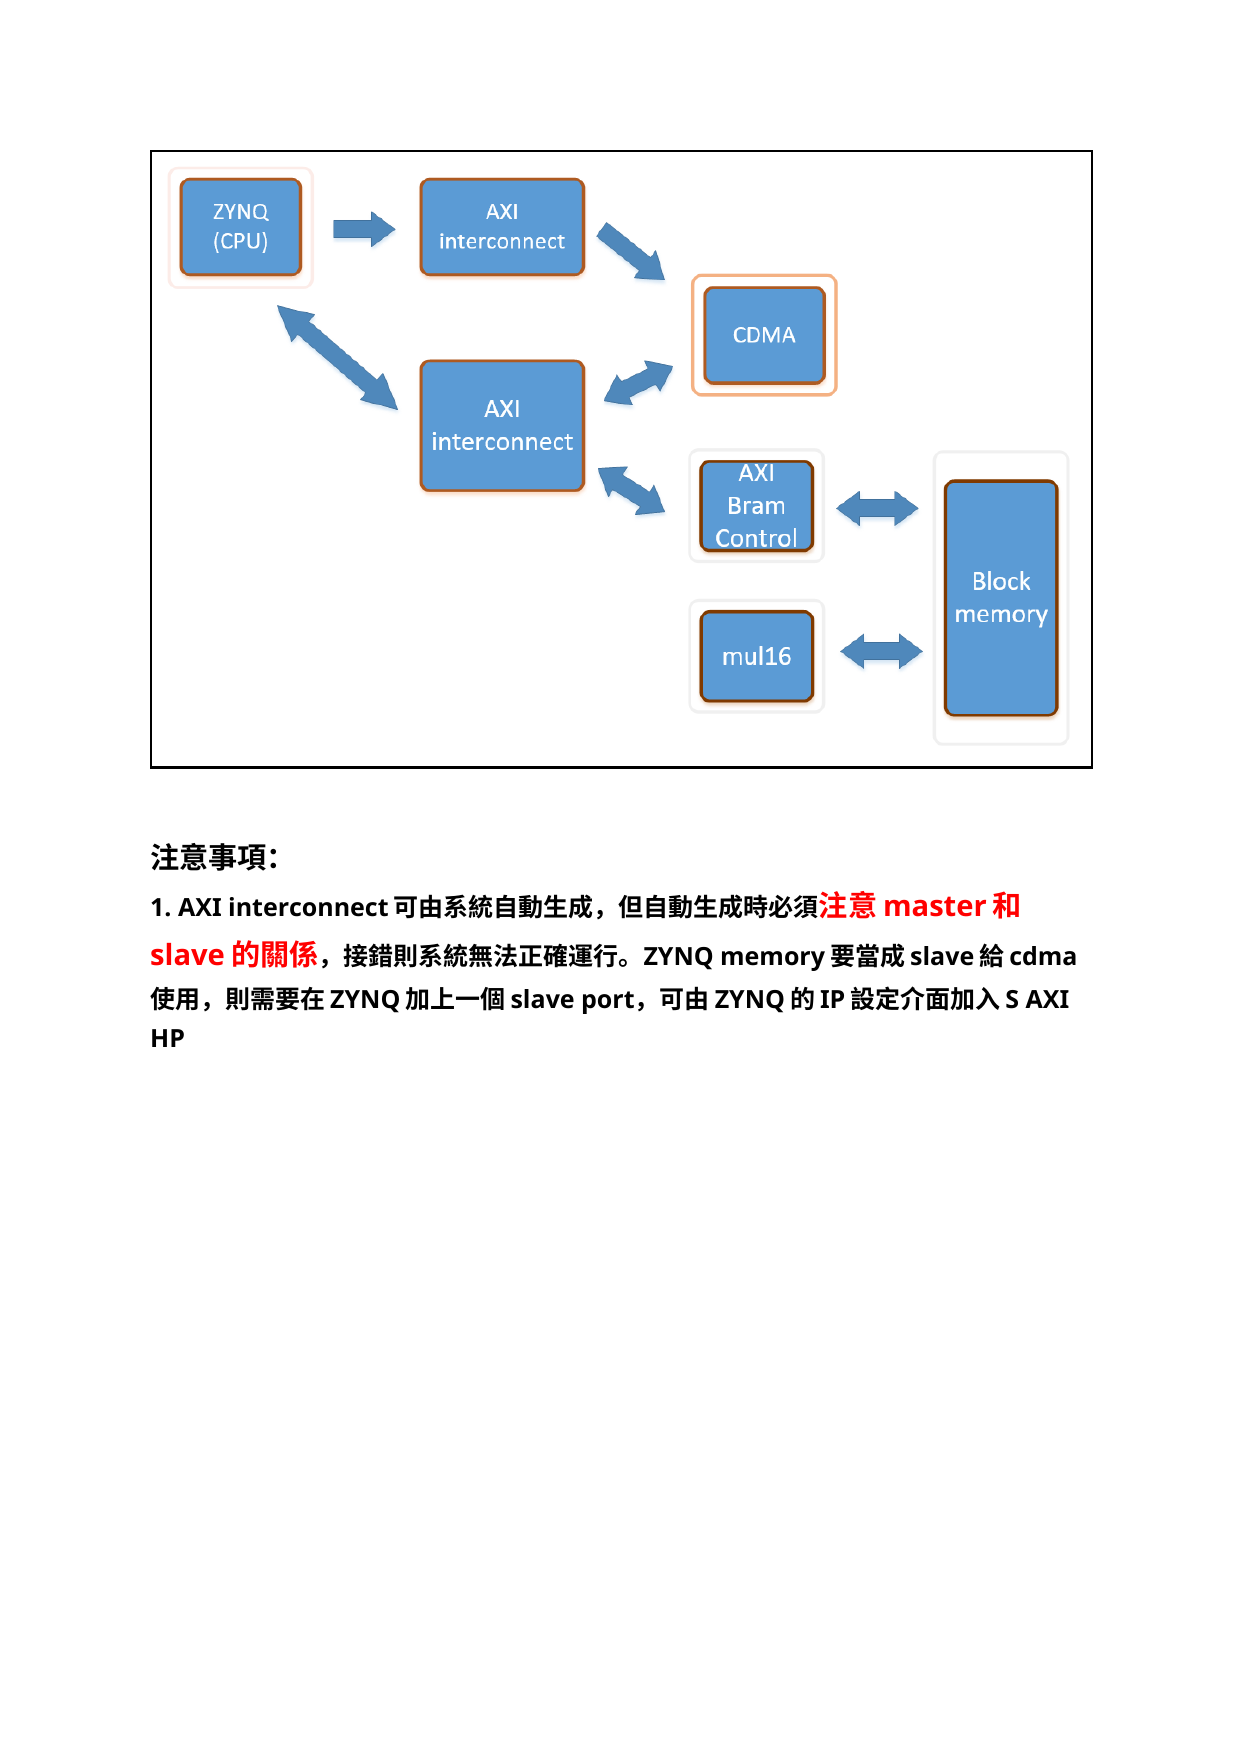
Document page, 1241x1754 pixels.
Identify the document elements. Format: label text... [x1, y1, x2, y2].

text 注意事項： [150, 834, 1090, 877]
picture [161, 162, 1079, 752]
text 1. AXI interconnect可由系統自動生成，但自動生成時必須注意master和slave的關係，接錯則系統無法正確運行。ZYNQ memory要當成slave給cdma使用，則需要在ZYNQ加上一個slave port，可由ZYNQ的IP設定介面加入S AXI HP [150, 883, 1090, 1055]
table_header [152, 152, 1091, 766]
